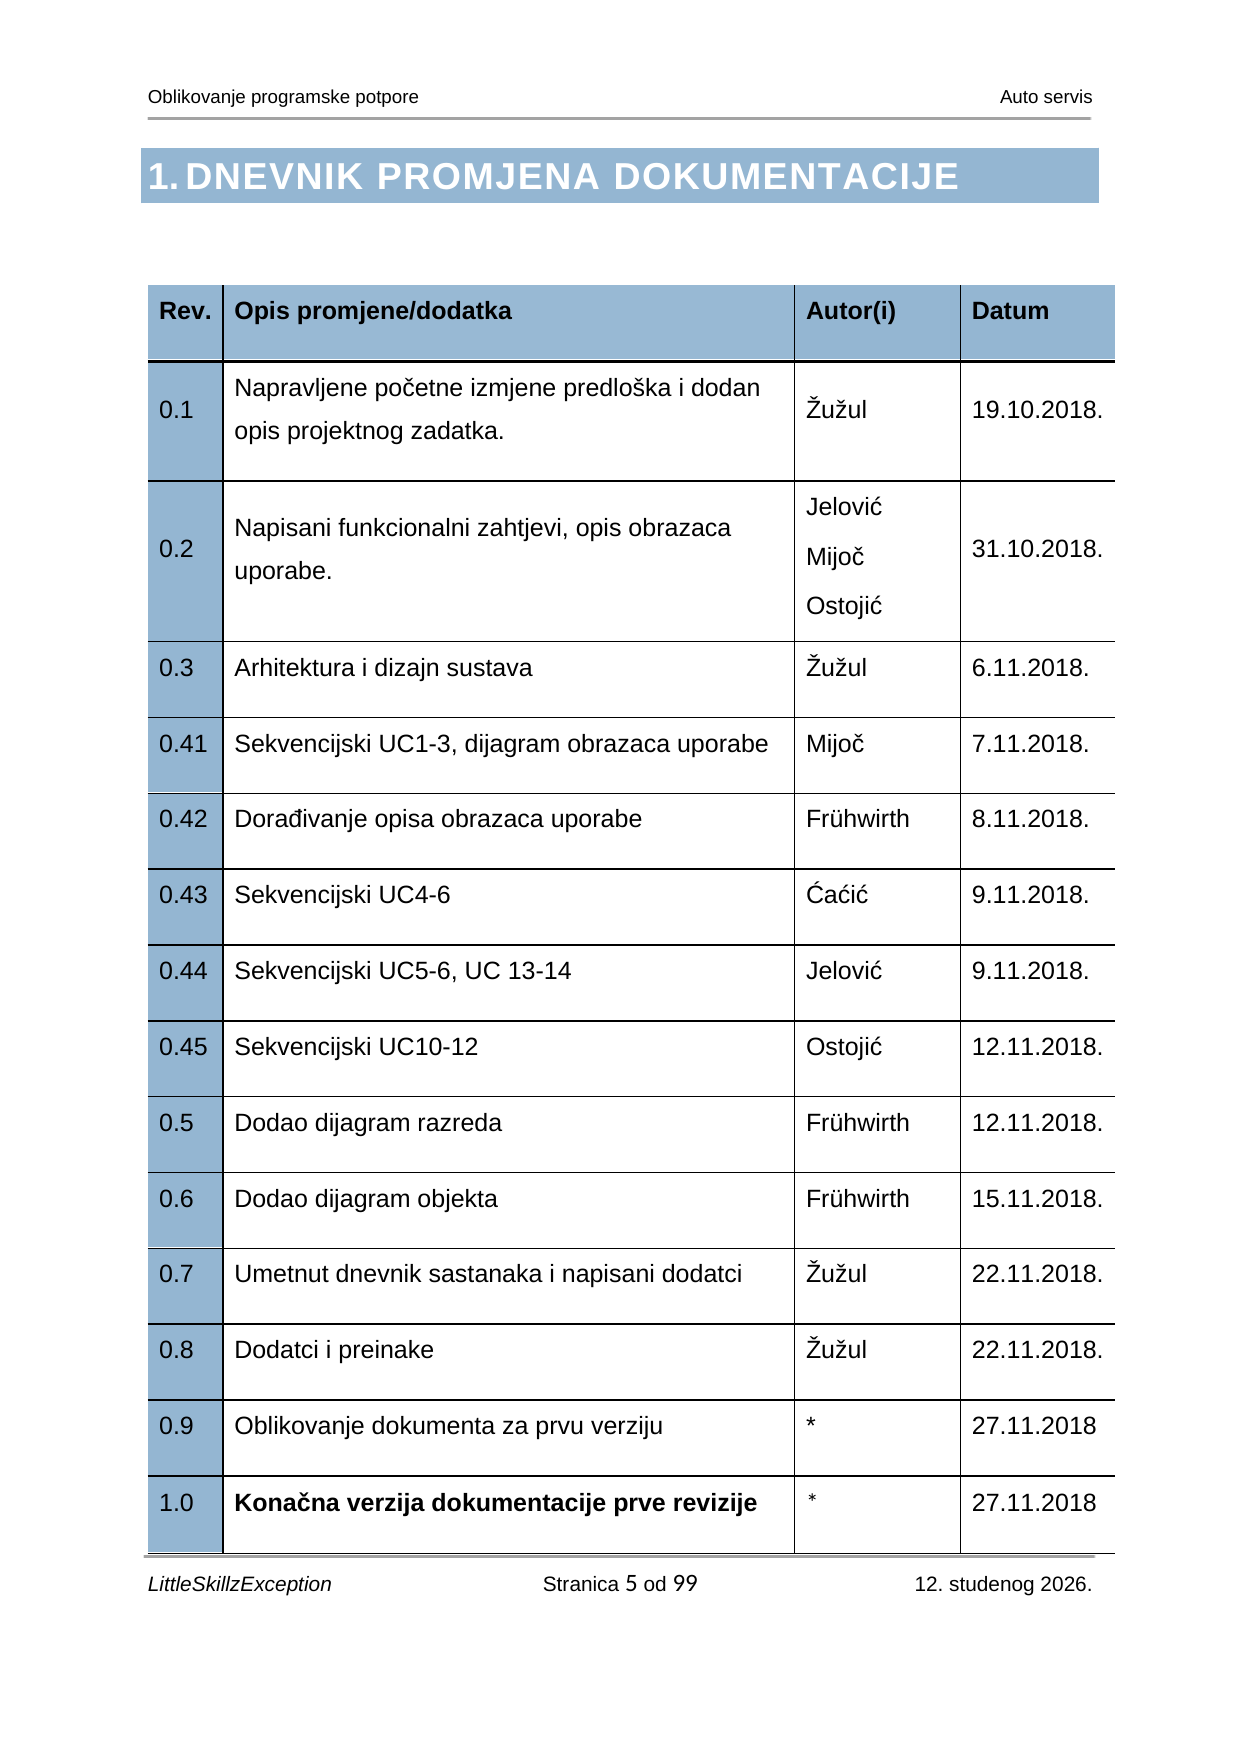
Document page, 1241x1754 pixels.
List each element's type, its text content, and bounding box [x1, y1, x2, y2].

table_cell 0.3 [148, 642, 222, 717]
table_cell 31.10.2018. [961, 482, 1115, 641]
table_cell * [795, 1401, 960, 1475]
table_cell Ćaćić [795, 870, 960, 944]
table_cell Frühwirth [795, 1173, 960, 1247]
table_cell Sekvencijski UC1-3, dijagram obrazaca uporabe [224, 718, 794, 792]
table_cell 27.11.2018 [961, 1401, 1115, 1475]
table_cell Sekvencijski UC4-6 [224, 870, 794, 944]
table_cell Jelović [795, 946, 960, 1020]
table_cell Dodatci i preinake [224, 1325, 794, 1399]
table_cell Umetnut dnevnik sastanaka i napisani dodatci [224, 1249, 794, 1323]
table_cell 0.2 [148, 482, 222, 641]
table_cell 8.11.2018. [961, 794, 1115, 868]
table_header Autor(i) [795, 285, 960, 359]
table_cell Dorađivanje opisa obrazaca uporabe [224, 794, 794, 868]
table_header Opis promjene/dodatka [224, 285, 794, 359]
table_cell Žužul [795, 1249, 960, 1323]
table_cell 0.43 [148, 870, 222, 944]
table_cell 27.11.2018 [961, 1477, 1115, 1552]
table_cell Jelović Mijoč Ostojić [795, 482, 960, 641]
table_cell Dodao dijagram objekta [224, 1173, 794, 1247]
table_cell Žužul [795, 1325, 960, 1399]
table_cell 0.5 [148, 1097, 222, 1172]
table_cell 1.0 [148, 1477, 222, 1552]
table_header Rev. [148, 285, 222, 359]
table_cell Mijoč [795, 718, 960, 792]
table_cell Dodao dijagram razreda [224, 1097, 794, 1172]
table_cell 0.41 [148, 718, 222, 792]
table_cell Napravljene početne izmjene predloška i dodan opis projektnog zadatka. [224, 363, 794, 480]
table_cell Sekvencijski UC10-12 [224, 1022, 794, 1096]
table_header Datum [961, 285, 1115, 359]
table_cell 9.11.2018. [961, 946, 1115, 1020]
table_cell 12.11.2018. [961, 1097, 1115, 1172]
table_cell 6.11.2018. [961, 642, 1115, 717]
table_cell Arhitektura i dizajn sustava [224, 642, 794, 717]
table_cell 0.9 [148, 1401, 222, 1475]
table_cell Frühwirth [795, 1097, 960, 1172]
table_cell 0.6 [148, 1173, 222, 1247]
table_cell 12.11.2018. [961, 1022, 1115, 1096]
table_cell Napisani funkcionalni zahtjevi, opis obrazaca uporabe. [224, 482, 794, 641]
table_cell Sekvencijski UC5-6, UC 13-14 [224, 946, 794, 1020]
table_cell 15.11.2018. [961, 1173, 1115, 1247]
table_cell Oblikovanje dokumenta za prvu verziju [224, 1401, 794, 1475]
table_cell 22.11.2018. [961, 1249, 1115, 1323]
table_cell Žužul [795, 363, 960, 480]
table_cell 19.10.2018. [961, 363, 1115, 480]
table_cell Žužul [795, 642, 960, 717]
table_cell 0.7 [148, 1249, 222, 1323]
table_cell 0.42 [148, 794, 222, 868]
table_cell Ostojić [795, 1022, 960, 1096]
table_cell 0.44 [148, 946, 222, 1020]
table_cell Frühwirth [795, 794, 960, 868]
subtitle Dnevnik promjena dokumentacije [148, 154, 1093, 197]
table_cell * [795, 1477, 960, 1552]
table_cell 0.45 [148, 1022, 222, 1096]
table_cell Konačna verzija dokumentacije prve revizije [224, 1477, 794, 1552]
table_cell 9.11.2018. [961, 870, 1115, 944]
table_cell 0.8 [148, 1325, 222, 1399]
table_cell 22.11.2018. [961, 1325, 1115, 1399]
table_cell 0.1 [148, 363, 222, 480]
table_cell 7.11.2018. [961, 718, 1115, 792]
